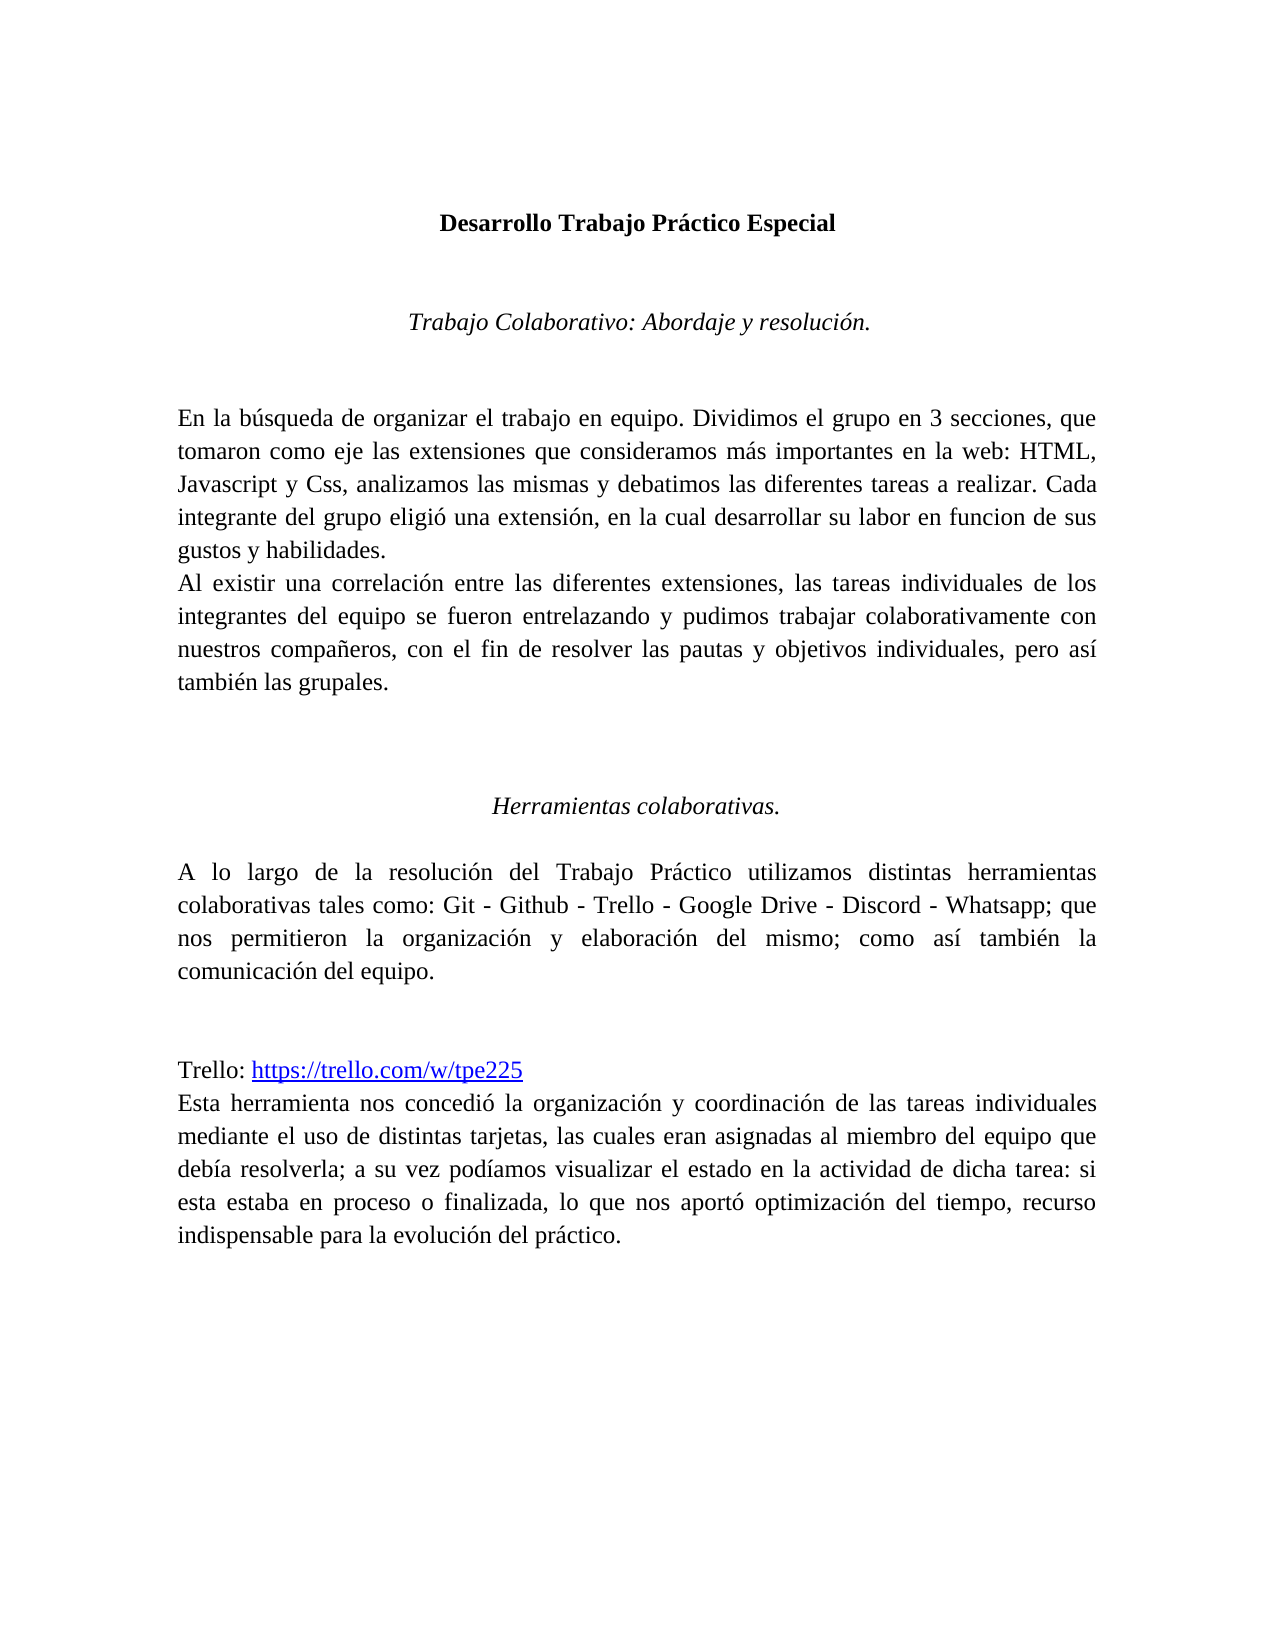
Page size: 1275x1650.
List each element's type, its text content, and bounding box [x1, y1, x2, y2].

text Esta herramienta nos concedió la organización y coordinación de las tareas individuales mediante el uso de distintas tarjetas, las cuales eran asignadas al miembro del equipo que debía resolverla; a su vez podíamos visualizar el estado en la actividad de dicha tarea: si esta estaba en proceso o finalizada, lo que nos aportó optimización del tiempo, recurso indispensable para la evolución del práctico. [177, 1088, 1098, 1249]
text En la búsqueda de organizar el trabajo en equipo. Dividimos el grupo en 3 secciones, que tomaron como eje las extensiones que consideramos más importantes en la web: HTML, Javascript y Css, analizamos las mismas y debatimos las diferentes tareas a realizar. Cada integrante del grupo eligió una extensión, en la cual desarrollar su labor en funcion de sus gustos y habilidades. [177, 403, 1098, 564]
text Desarrollo Trabajo Práctico Especial [177, 208, 1098, 237]
text Trabajo Colaborativo: Abordaje y resolución. [177, 307, 1098, 336]
text A lo largo de la resolución del Trabajo Práctico utilizamos distintas herramientas colaborativas tales como: Git - Github - Trello - Google Drive - Discord - Whatsapp; que nos permitieron la organización y elaboración del mismo; como así también la comunicación del equipo. [177, 857, 1098, 985]
text Herramientas colaborativas. [177, 791, 1098, 820]
text Trello: https://trello.com/w/tpe225 [177, 1055, 1098, 1084]
text Al existir una correlación entre las diferentes extensiones, las tareas individuales de los integrantes del equipo se fueron entrelazando y pudimos trabajar colaborativamente con nuestros compañeros, con el fin de resolver las pautas y objetivos individuales, pero así también las grupales. [177, 568, 1098, 696]
